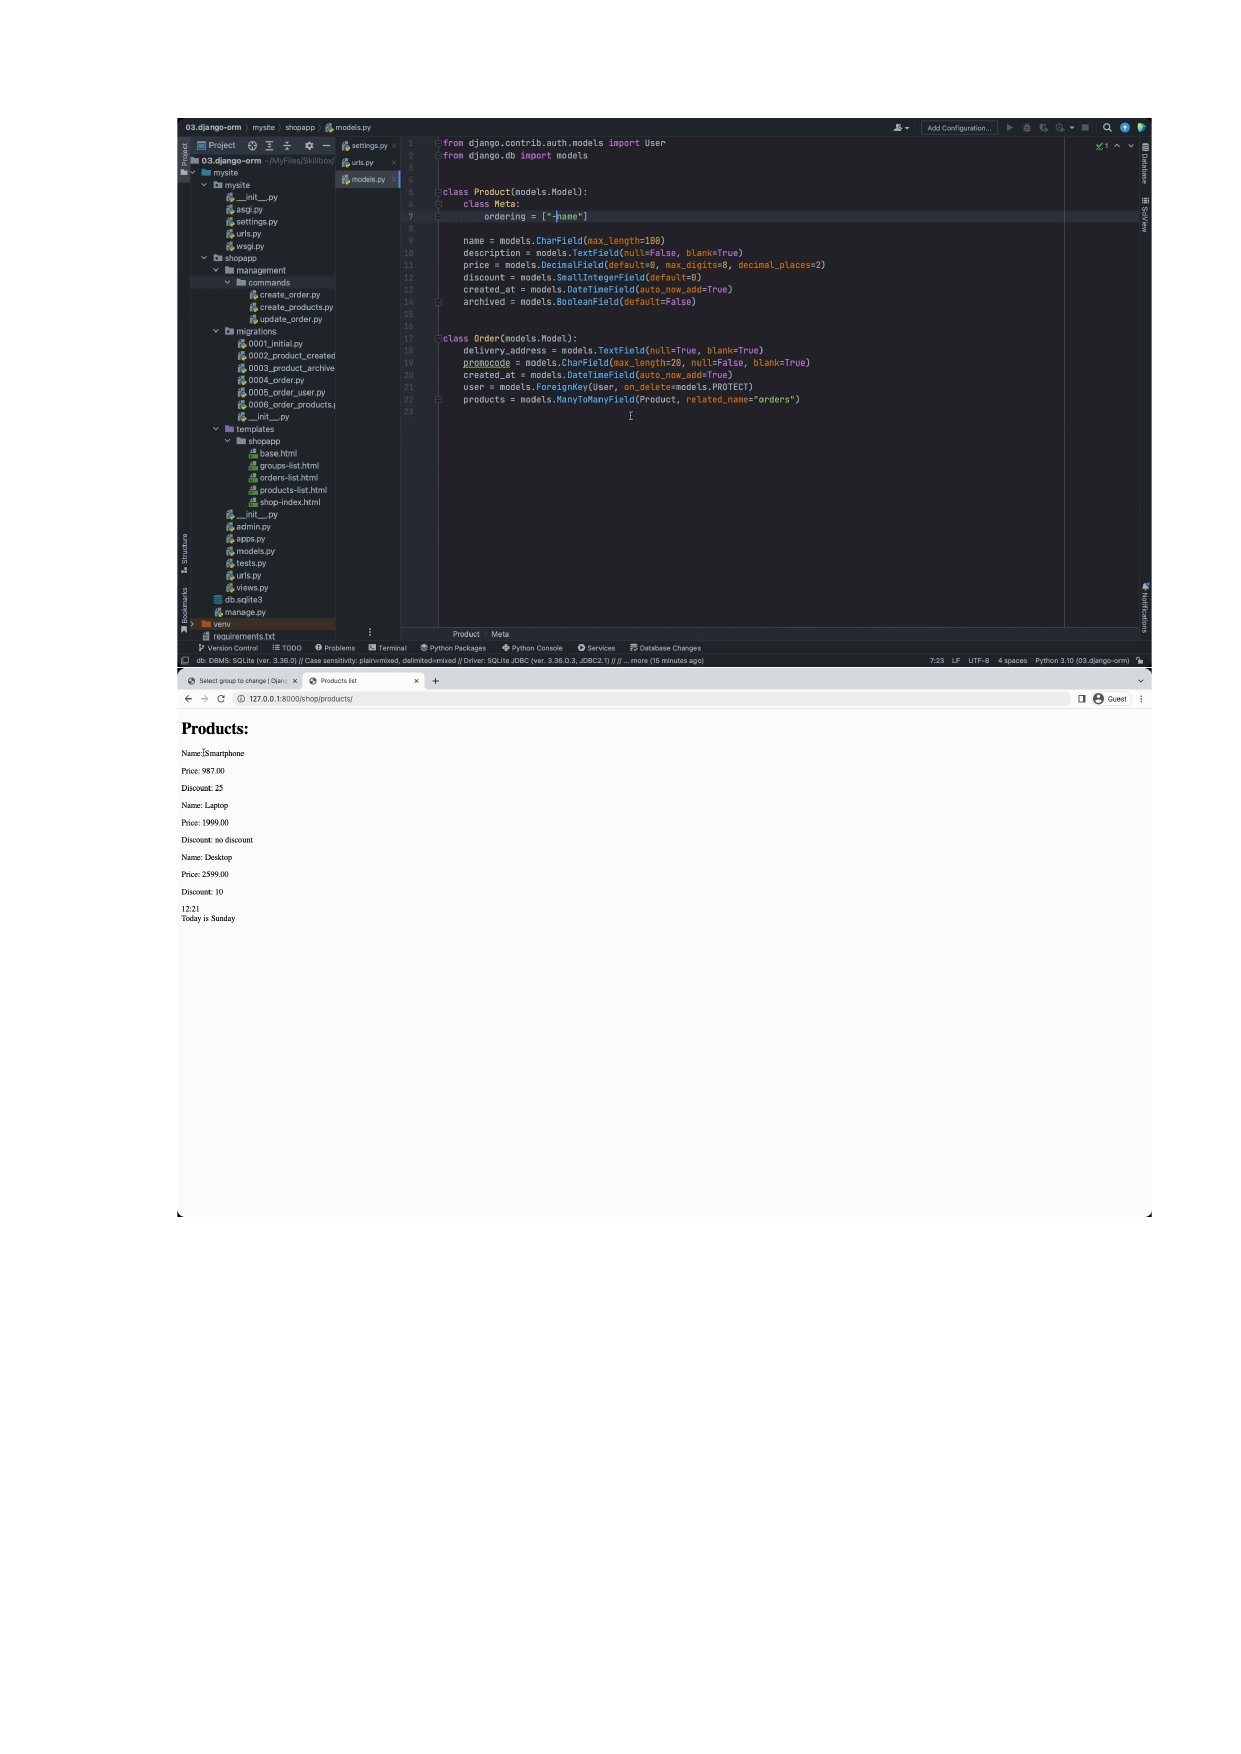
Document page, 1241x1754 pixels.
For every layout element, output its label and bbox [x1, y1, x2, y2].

picture [177, 118, 1152, 667]
picture [177, 668, 1152, 1217]
